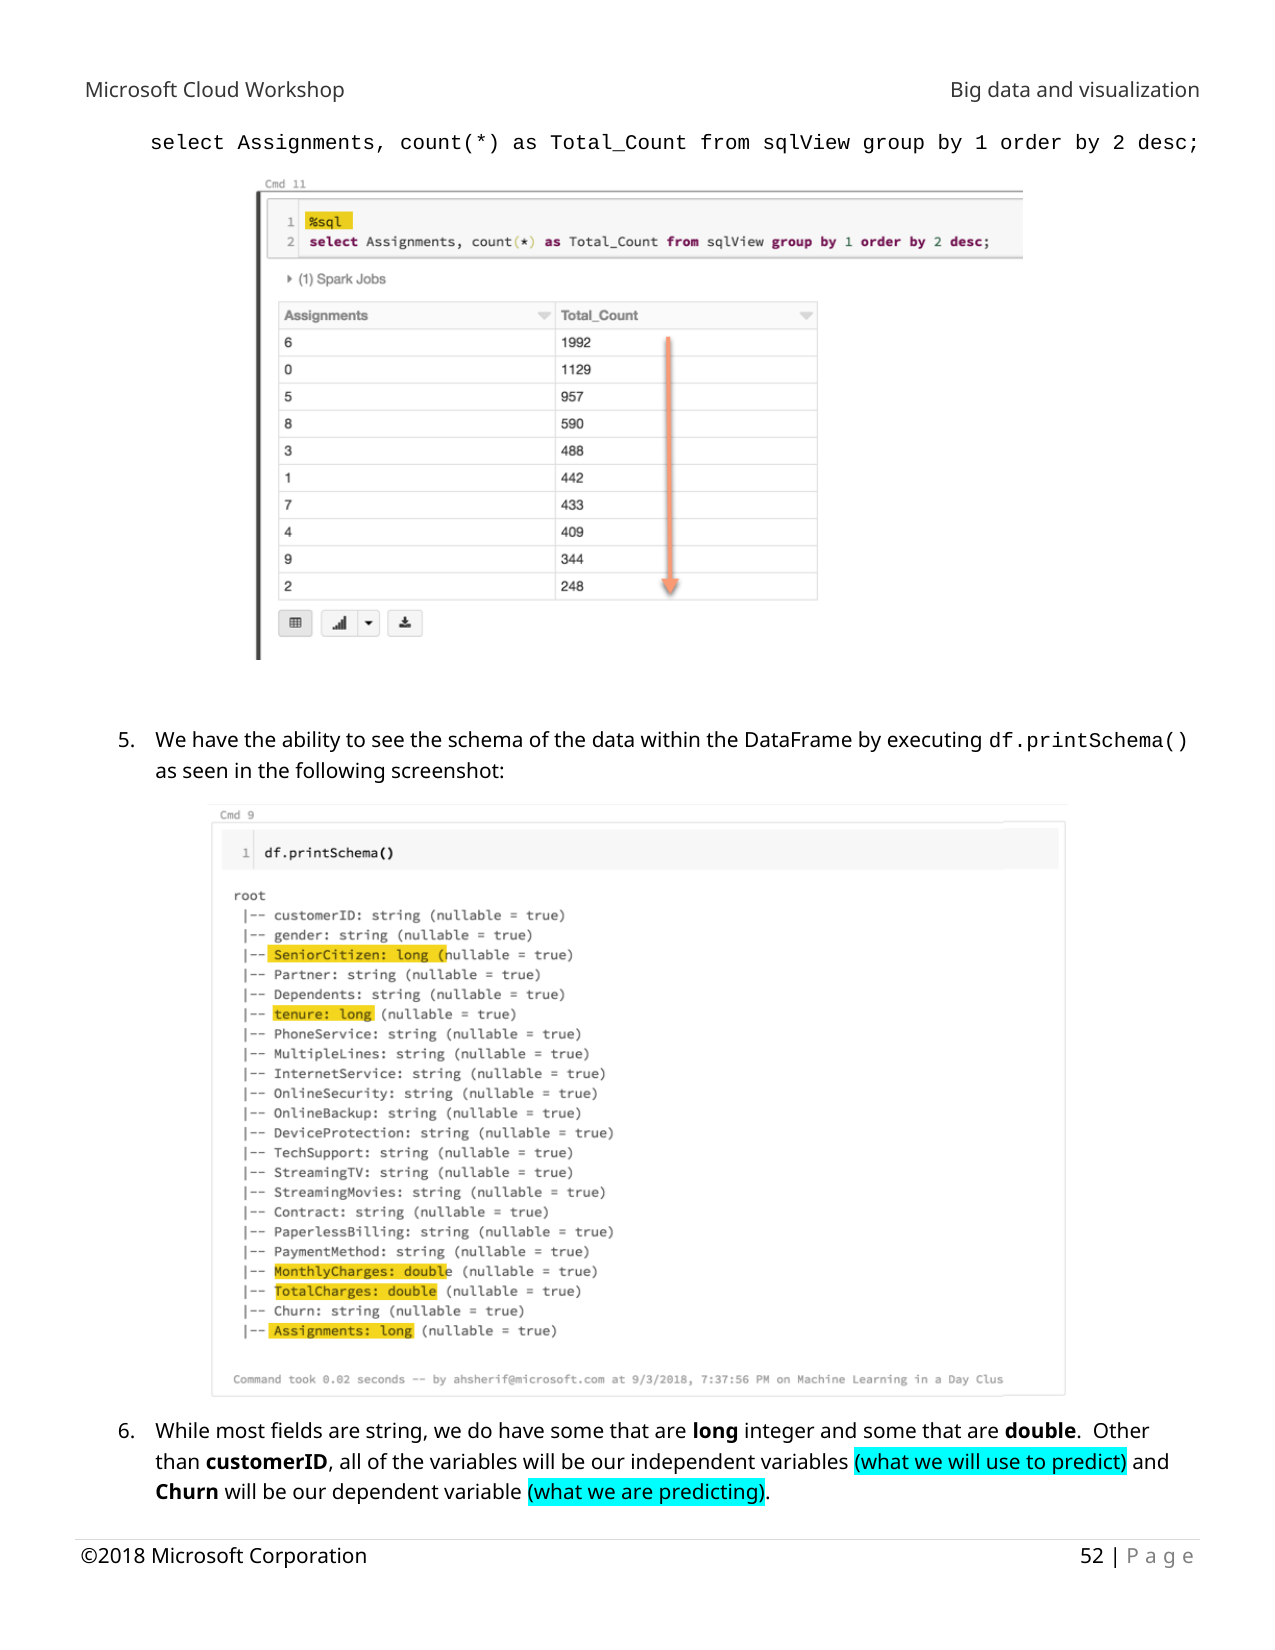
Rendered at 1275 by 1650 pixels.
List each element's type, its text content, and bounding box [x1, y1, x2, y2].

picture [252, 174, 1023, 660]
picture [207, 803, 1068, 1398]
list We have the ability to see the schema of the data within the DataFrame by executing df.printSchema() as seen in the following screenshot: [118, 726, 1200, 785]
list While most fields are string, we do have some that are long integer and some that are double. Other than customerID, all of the variables will be our independent variables (what we will use to predict) and Churn will be our dependent variable (what we are predicting). [118, 1416, 1200, 1506]
text select Assignments, count(*) as Total_Count from sqlView group by 1 order by 2 desc; [150, 132, 1200, 156]
